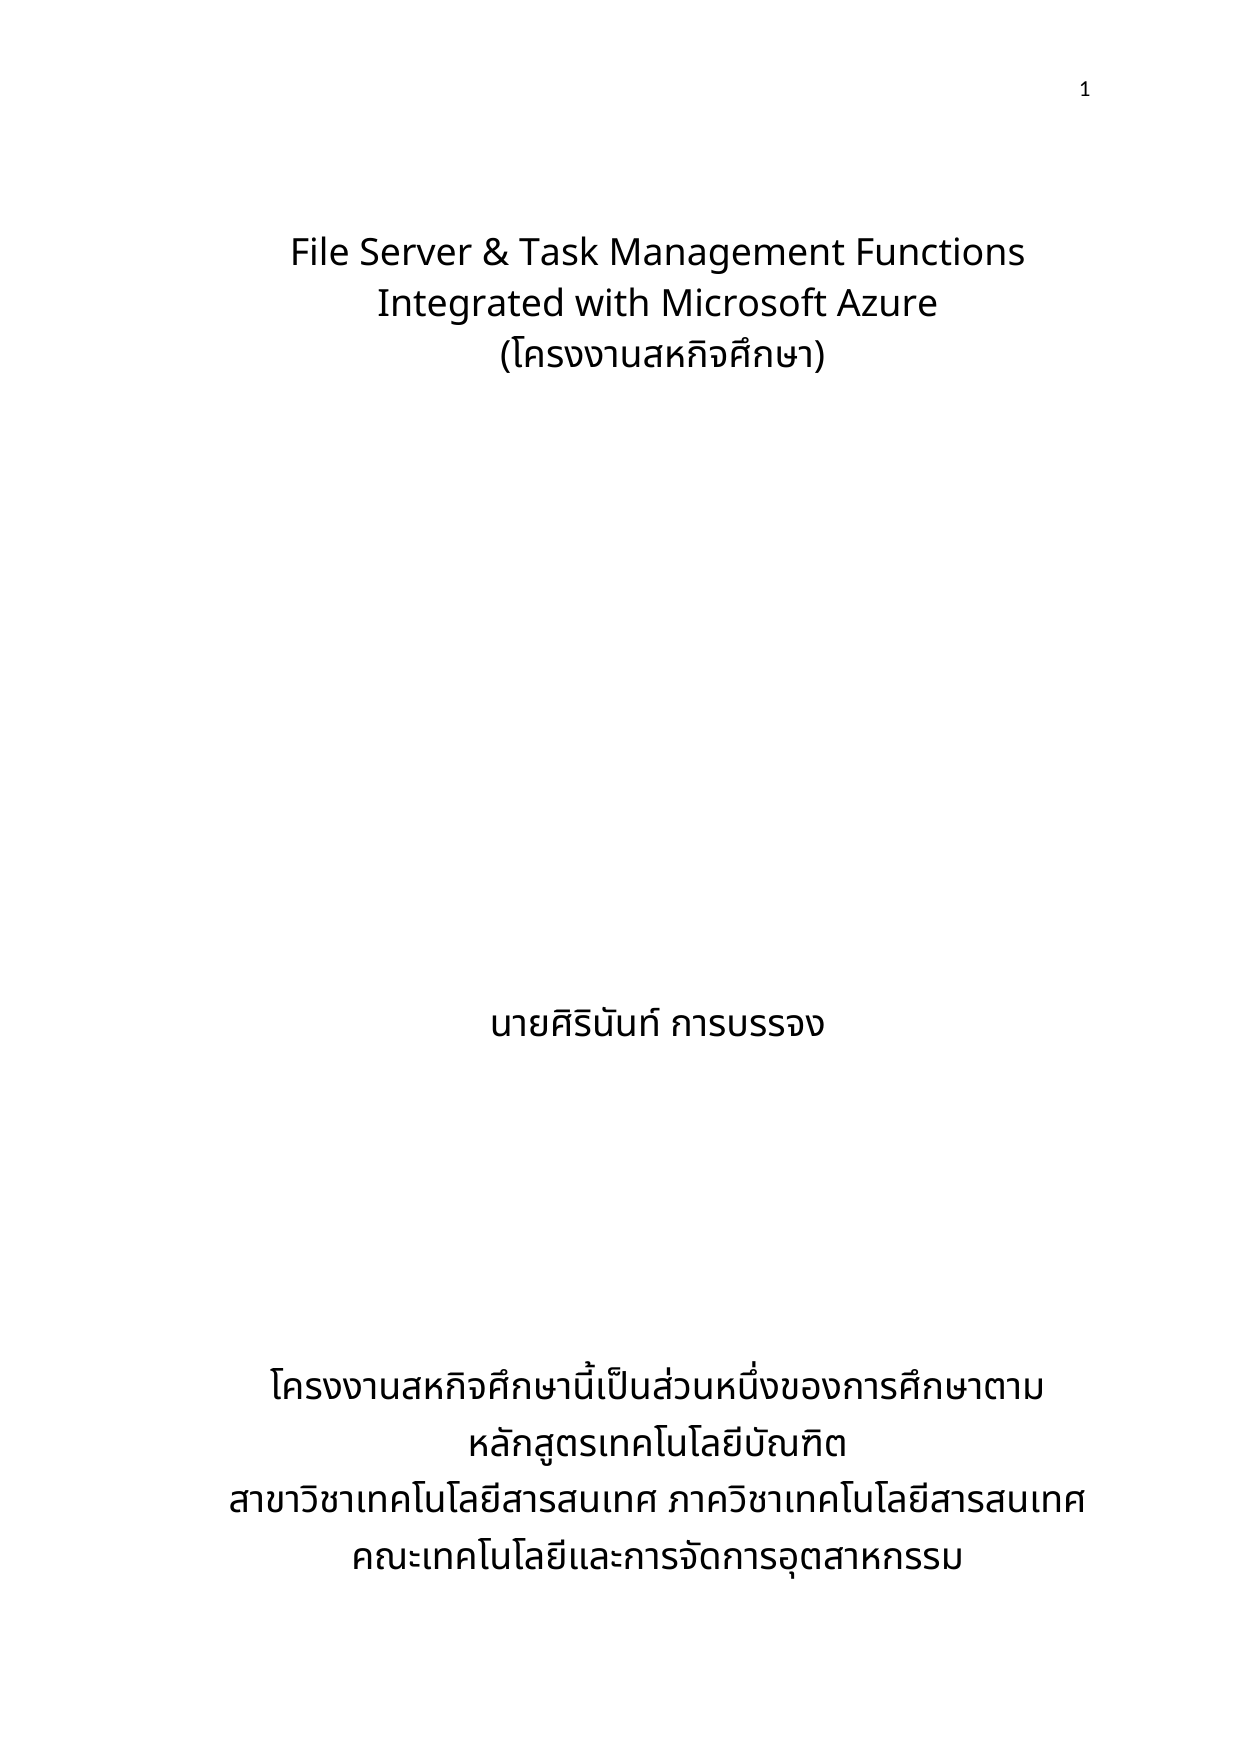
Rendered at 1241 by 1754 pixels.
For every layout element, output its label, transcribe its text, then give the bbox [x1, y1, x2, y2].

text นายศิรินันท์ การบรรจง [225, 997, 1090, 1053]
text สาขาวิชาเทคโนโลยีสารสนเทศ ภาควิชาเทคโนโลยีสารสนเทศ [225, 1473, 1090, 1529]
text File Server & Task Management Functions Integrated with Microsoft Azure [225, 225, 1090, 327]
text คณะเทคโนโลยีและการจัดการอุตสาหกรรม [225, 1529, 1090, 1586]
text โครงงานสหกิจศึกษานี้เป็นส่วนหนึ่งของการศึกษาตามหลักสูตรเทคโนโลยีบัณฑิต [225, 1359, 1090, 1473]
text (โครงงานสหกิจศึกษา) [225, 327, 1090, 384]
